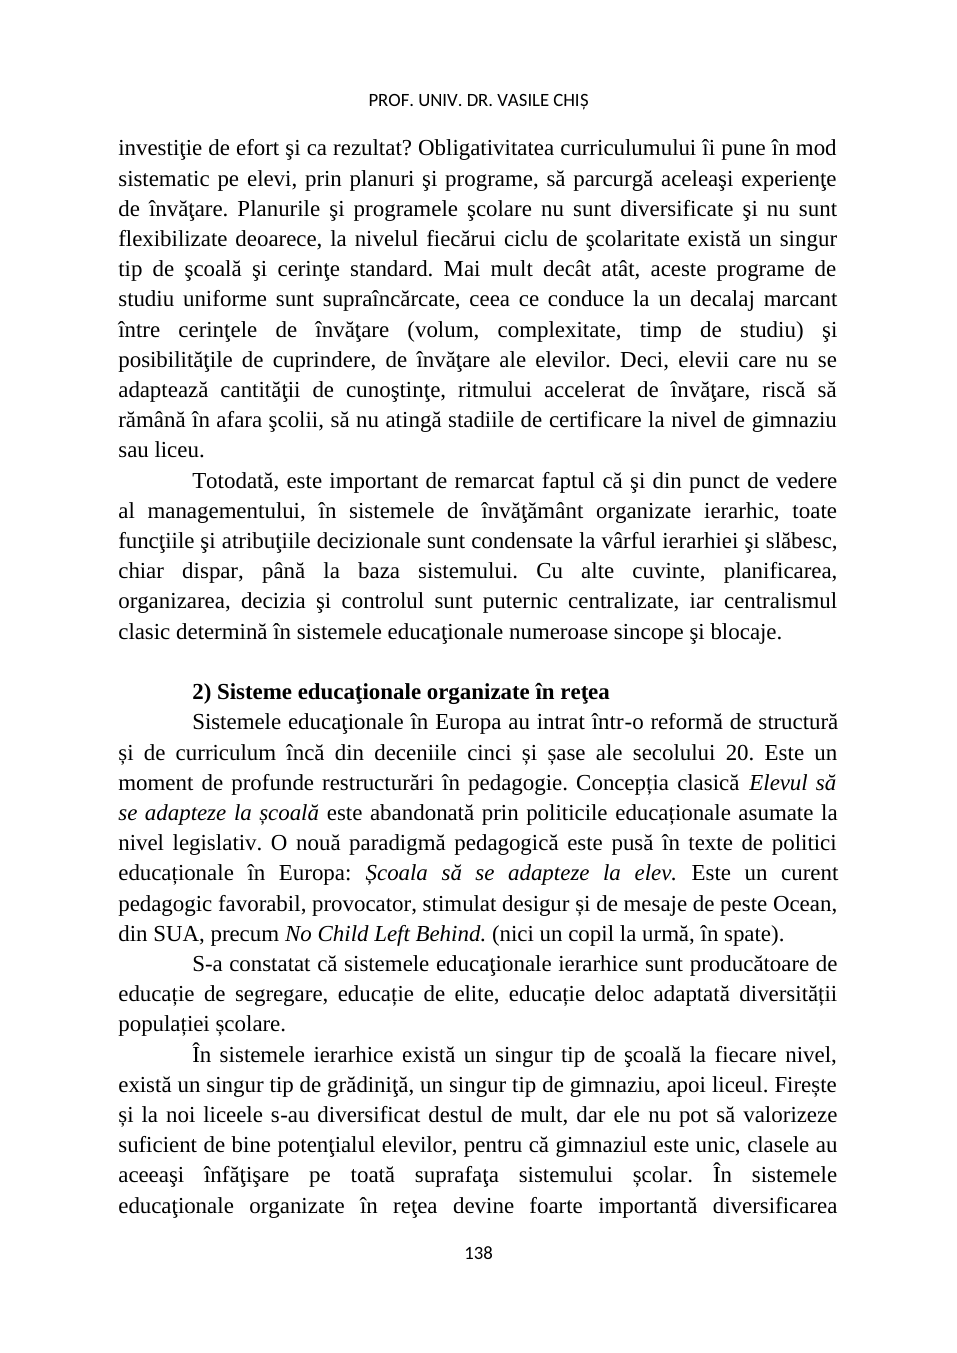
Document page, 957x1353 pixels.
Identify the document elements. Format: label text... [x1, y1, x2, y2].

text Totodată, este important de remarcat faptul că şi din punct de vedere al managementului, în sistemele de învăţământ organizate ierarhic, toate funcţiile şi atribuţiile decizionale sunt condensate la vârful ierarhiei şi slăbesc, chiar dispar, până la baza sistemului. Cu alte cuvinte, planificarea, organizarea, decizia şi controlul sunt puternic centralizate, iar centralismul clasic determină în sistemele educaţionale numeroase sincope şi blocaje. [118, 467, 838, 644]
text S-a constatat că sistemele educaţionale ierarhice sunt producătoare de educație de segregare, educație de elite, educație deloc adaptată diversității populației școlare. [118, 950, 838, 1037]
text Sistemele educaţionale în Europa au intrat într-o reformă de structură și de curriculum încă din deceniile cinci și șase ale secolului 20. Este un moment de profunde restructurări în pedagogie. Concepția clasică Elevul să se adapteze la școală este abandonată prin politicile educaționale asumate la nivel legislativ. O nouă paradigmă pedagogică este pusă în texte de politici educaționale în Europa: Școala să se adapteze la elev. Este un curent pedagogic favorabil, provocator, stimulat desigur și de mesaje de peste Ocean, din SUA, precum No Child Left Behind. (nici un copil la urmă, în spate). [118, 708, 838, 946]
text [118, 134, 838, 463]
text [118, 1041, 838, 1218]
text 2) Sisteme educaţionale organizate în reţea [118, 678, 838, 704]
